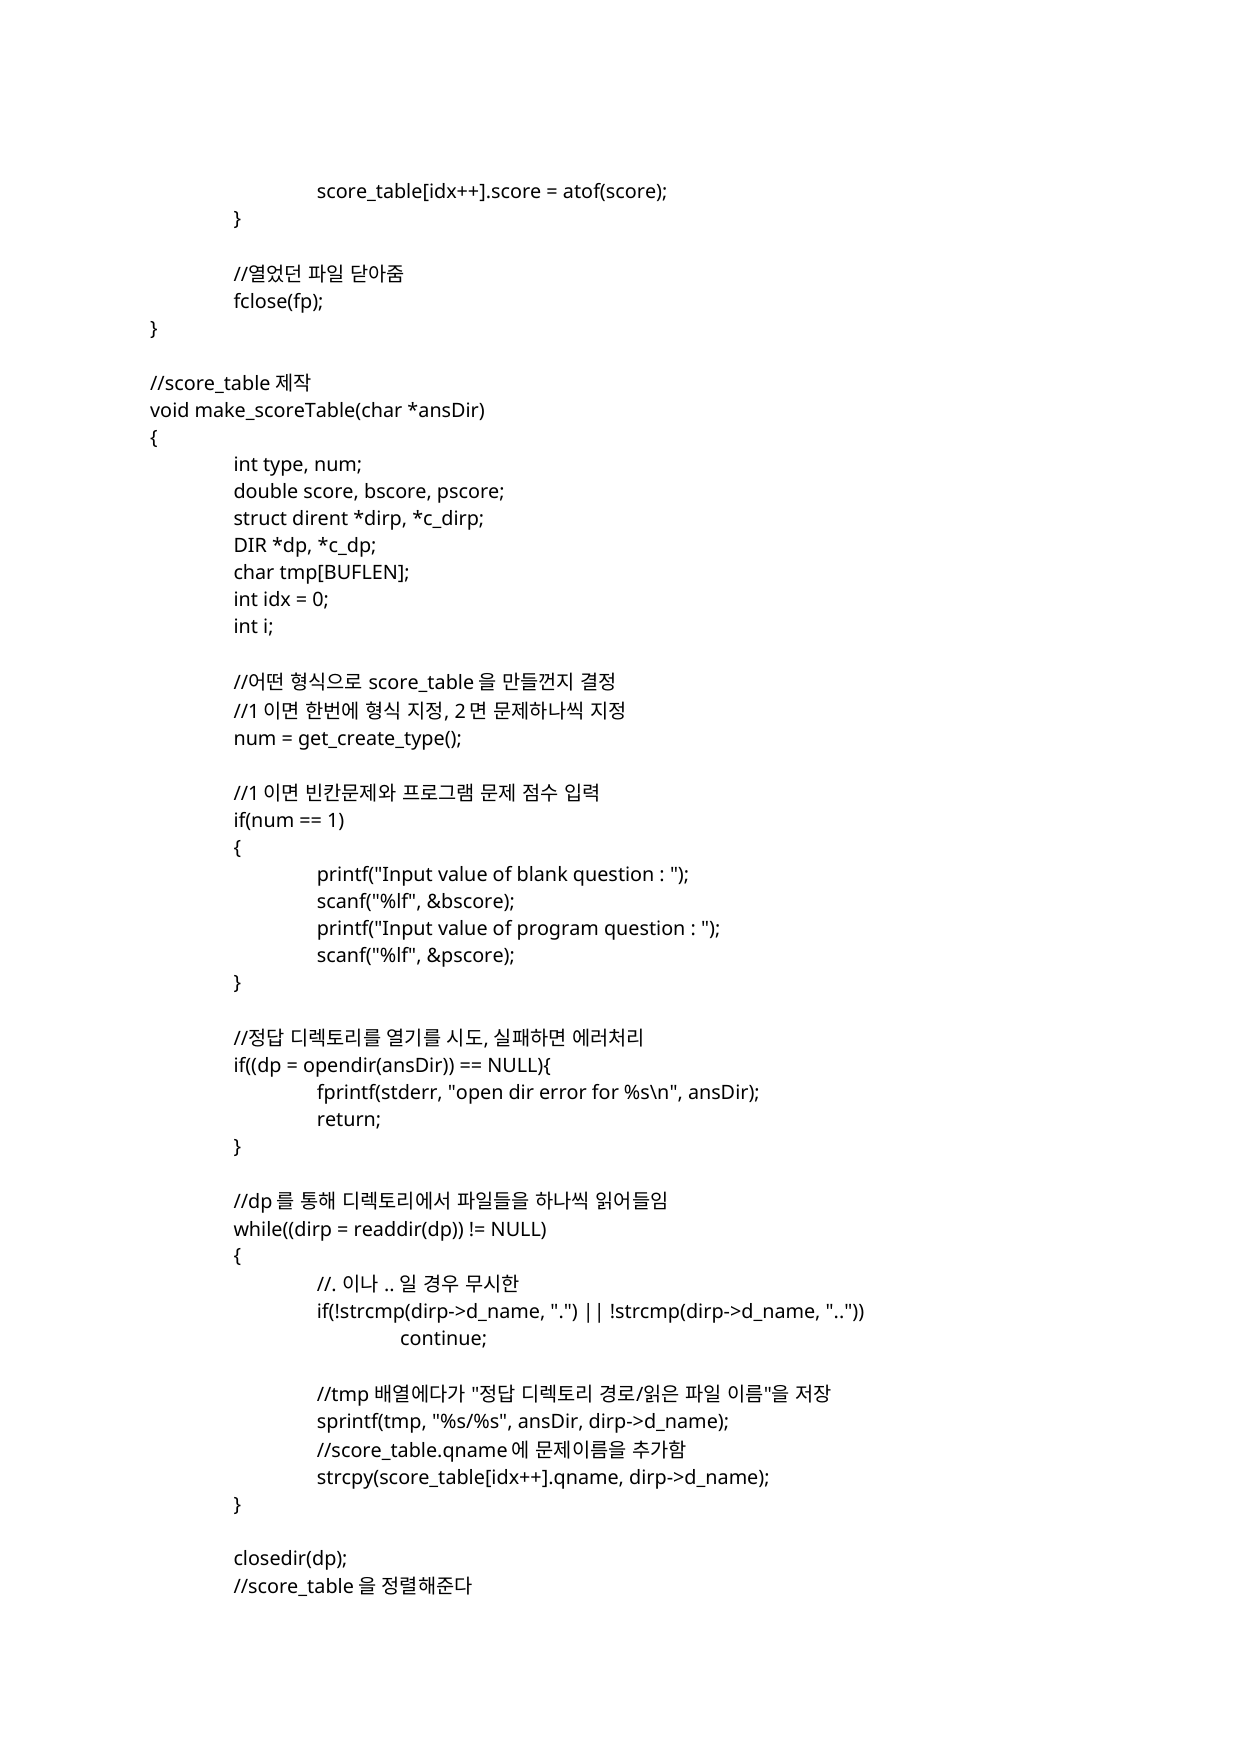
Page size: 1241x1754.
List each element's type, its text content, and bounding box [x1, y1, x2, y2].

text strcpy(score_table[idx++].qname, dirp->d_name); [150, 1463, 1090, 1490]
text void make_scoreTable(char *ansDir) [150, 397, 1090, 423]
text scanf("%lf", &bscore); [150, 887, 1090, 914]
text } [150, 1132, 1090, 1159]
text while((dirp = readdir(dp)) != NULL) [150, 1215, 1090, 1242]
text if(num == 1) [150, 807, 1090, 833]
text //정답 디렉토리를 열기를 시도, 실패하면 에러처리 [150, 1022, 1090, 1051]
text //score_table.qname에 문제이름을 추가함 [150, 1434, 1090, 1463]
text double score, bscore, pscore; [150, 477, 1090, 504]
text //1이면 빈칸문제와 프로그램 문제 점수 입력 [150, 778, 1090, 807]
text continue; [150, 1324, 1090, 1351]
text sprintf(tmp, "%s/%s", ansDir, dirp->d_name); [150, 1407, 1090, 1434]
text //. 이나 .. 일 경우 무시한 [150, 1269, 1090, 1297]
text //score_table을 정렬해준다 [150, 1571, 1090, 1599]
text //score_table 제작 [150, 368, 1090, 397]
text { [150, 833, 1090, 861]
text char tmp[BUFLEN]; [150, 558, 1090, 585]
text //dp를 통해 디렉토리에서 파일들을 하나씩 읽어들임 [150, 1186, 1090, 1215]
text fclose(fp); [150, 287, 1090, 314]
text printf("Input value of program question : "); [150, 914, 1090, 941]
text if(!strcmp(dirp->d_name, ".") || !strcmp(dirp->d_name, "..")) [150, 1297, 1090, 1324]
text struct dirent *dirp, *c_dirp; [150, 504, 1090, 531]
text } [150, 1490, 1090, 1517]
text } [150, 204, 1090, 231]
text } [150, 968, 1090, 995]
text fprintf(stderr, "open dir error for %s\n", ansDir); [150, 1078, 1090, 1105]
text printf("Input value of blank question : "); [150, 861, 1090, 887]
text int type, num; [150, 451, 1090, 477]
text { [150, 1242, 1090, 1269]
text int idx = 0; [150, 585, 1090, 612]
text num = get_create_type(); [150, 724, 1090, 751]
text if((dp = opendir(ansDir)) == NULL){ [150, 1051, 1090, 1078]
text } [150, 314, 1090, 341]
text { [150, 423, 1090, 451]
text //1이면 한번에 형식 지정, 2면 문제하나씩 지정 [150, 695, 1090, 724]
text closedir(dp); [150, 1544, 1090, 1571]
text //열었던 파일 닫아줌 [150, 258, 1090, 287]
text DIR *dp, *c_dp; [150, 531, 1090, 558]
text scanf("%lf", &pscore); [150, 941, 1090, 968]
text score_table[idx++].score = atof(score); [150, 177, 1090, 204]
text return; [150, 1105, 1090, 1132]
text int i; [150, 612, 1090, 639]
text //어떤 형식으로 score_table을 만들껀지 결정 [150, 666, 1090, 695]
text //tmp 배열에다가 "정답 디렉토리 경로/읽은 파일 이름"을 저장 [150, 1378, 1090, 1407]
